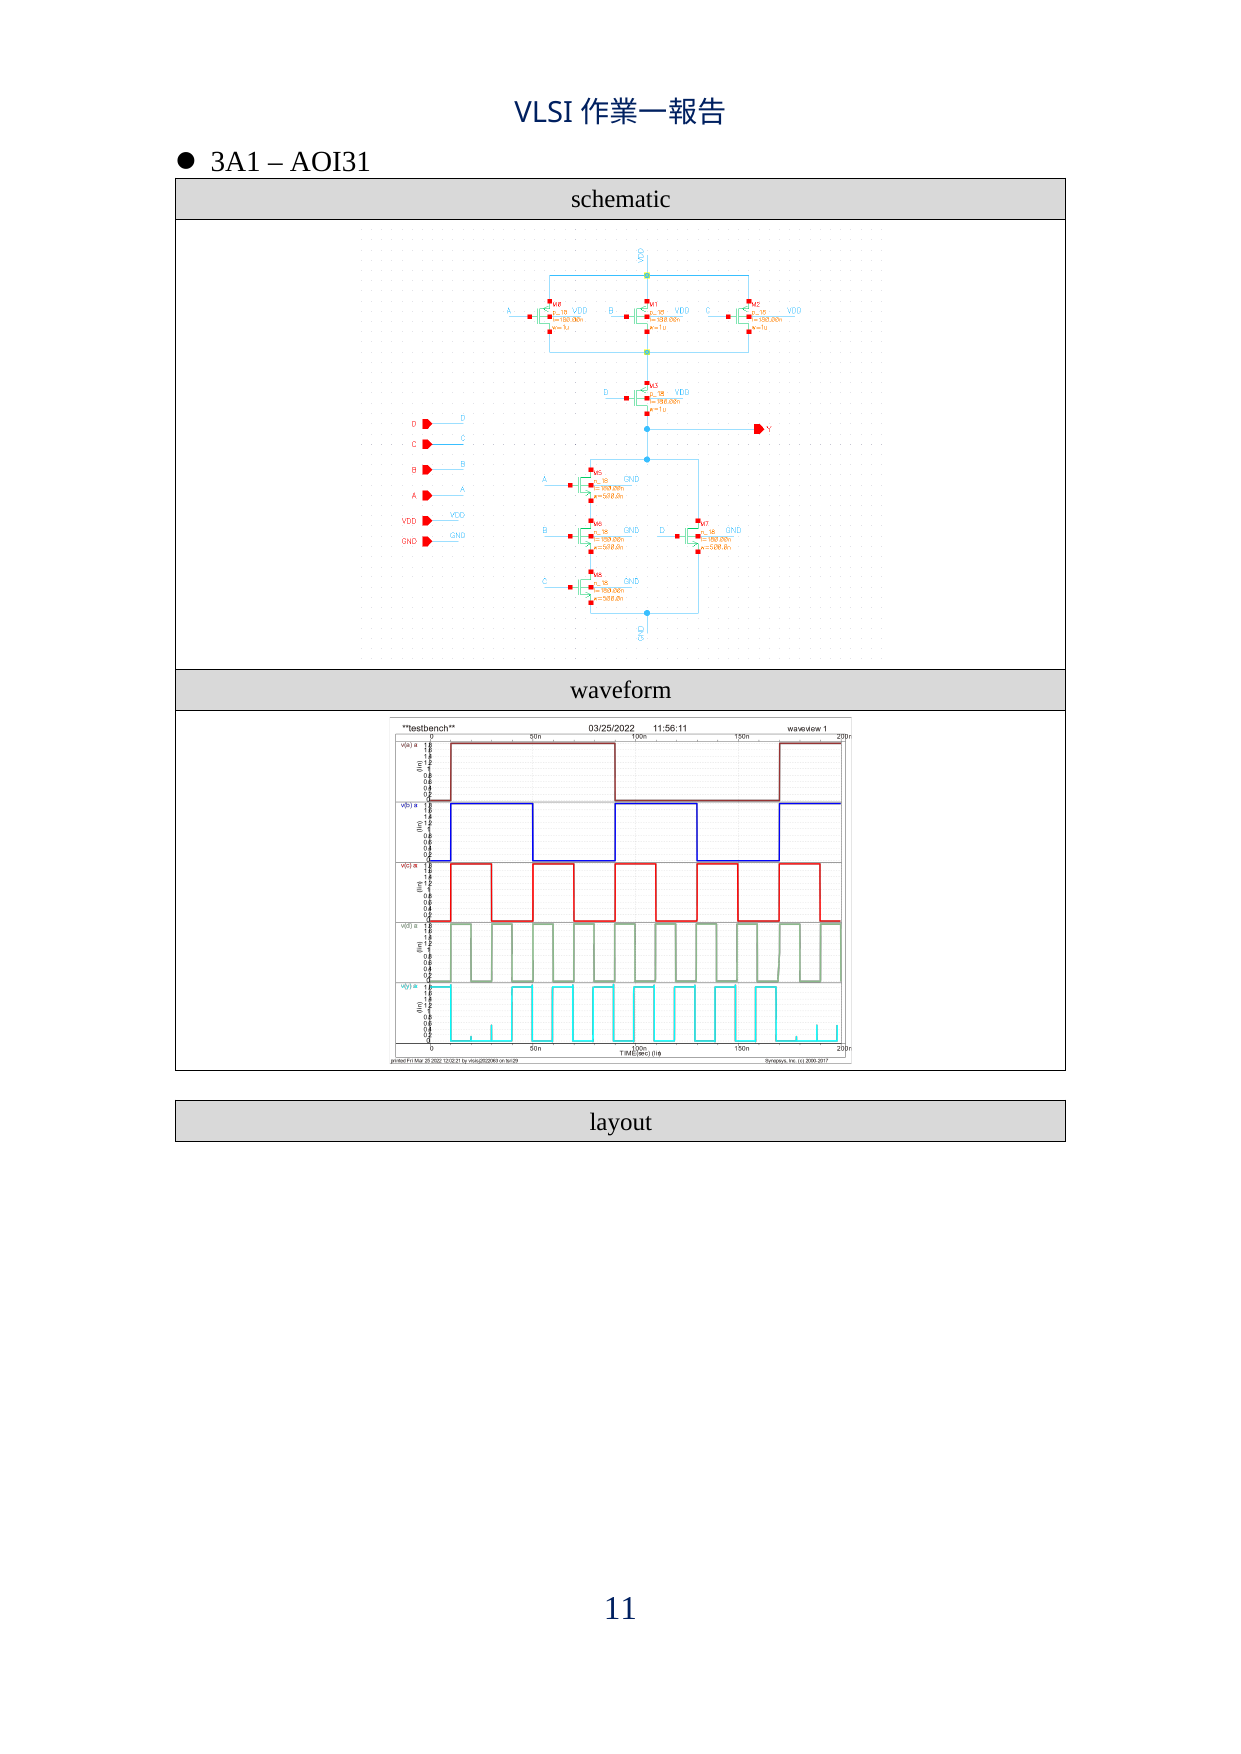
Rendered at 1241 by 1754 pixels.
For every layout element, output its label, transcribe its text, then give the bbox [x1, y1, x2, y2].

table_cell [176, 220, 1065, 669]
table_header layout [176, 1101, 1065, 1141]
text 3A1 – AOI31 [175, 144, 1065, 177]
table_cell [176, 711, 1065, 1070]
picture [389, 717, 852, 1064]
table_cell waveform [176, 670, 1065, 710]
table_header schematic [176, 179, 1065, 219]
picture [357, 226, 885, 663]
